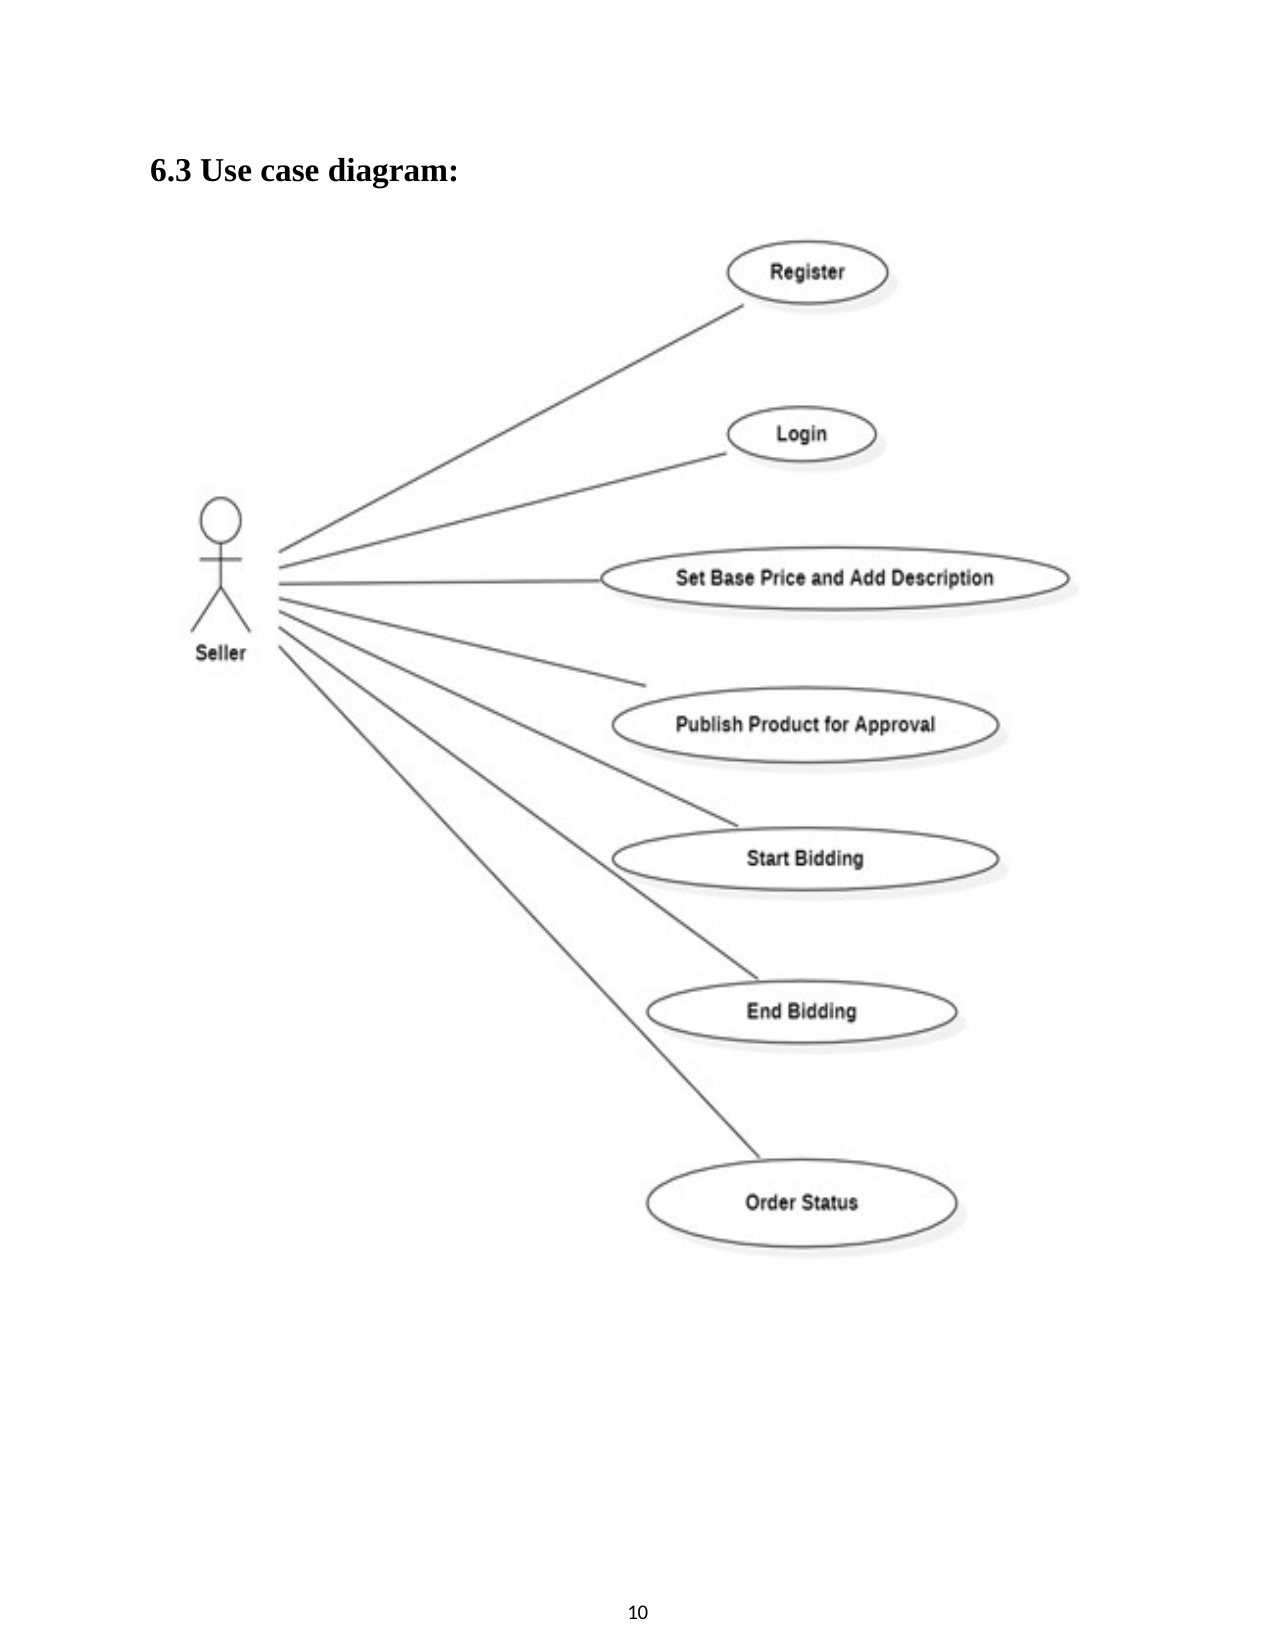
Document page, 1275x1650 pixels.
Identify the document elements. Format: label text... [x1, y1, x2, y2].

text 6.3 Use case diagram: [150, 150, 1125, 188]
picture [150, 226, 1125, 1311]
